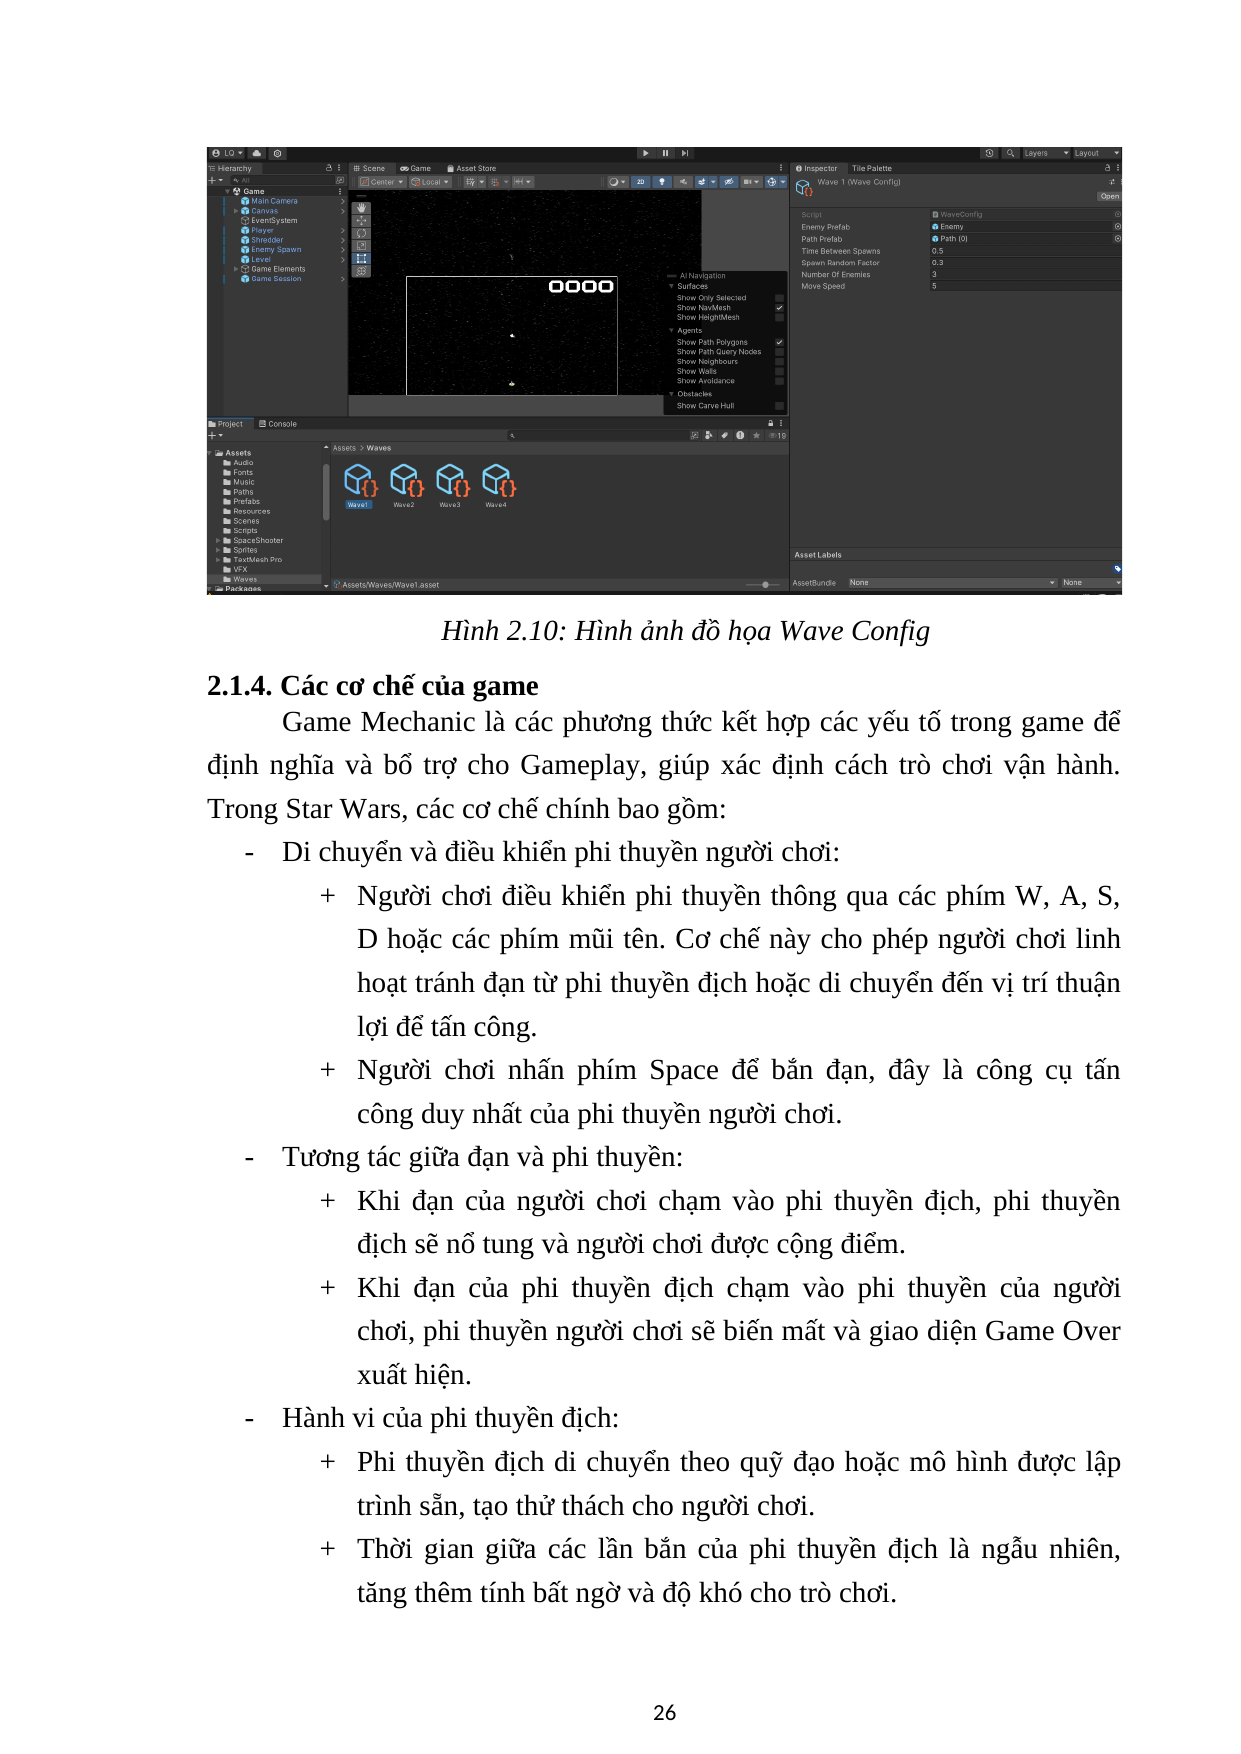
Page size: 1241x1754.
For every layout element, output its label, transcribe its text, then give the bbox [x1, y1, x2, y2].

list Tương tác giữa đạn và phi thuyền: [244, 1139, 1122, 1173]
list Người chơi điều khiển phi thuyền thông qua các phím W, A, S, D hoặc các phím mũi tên. Cơ chế này cho phép người chơi linh hoạt tránh đạn từ phi thuyền địch hoặc di chuyển đến vị trí thuận lợi để tấn công. [319, 878, 1122, 1042]
list Người chơi nhấn phím Space để bắn đạn, đây là công cụ tấn công duy nhất của phi thuyền người chơi. [319, 1052, 1122, 1129]
list Khi đạn của phi thuyền địch chạm vào phi thuyền của người chơi, phi thuyền người chơi sẽ biến mất và giao diện Game Over xuất hiện. [319, 1270, 1122, 1391]
list Khi đạn của người chơi chạm vào phi thuyền địch, phi thuyền địch sẽ nổ tung và người chơi được cộng điểm. [319, 1183, 1122, 1260]
text Game Mechanic là các phương thức kết hợp các yếu tố trong game để định nghĩa và bổ trợ cho Gameplay, giúp xác định cách trò chơi vận hành. Trong Star Wars, các cơ chế chính bao gồm: [207, 704, 1122, 824]
list Di chuyển và điều khiển phi thuyền người chơi: [244, 834, 1122, 868]
list Thời gian giữa các lần bắn của phi thuyền địch là ngẫu nhiên, tăng thêm tính bất ngờ và độ khó cho trò chơi. [319, 1531, 1122, 1608]
list Hành vi của phi thuyền địch: [244, 1401, 1122, 1434]
list Phi thuyền địch di chuyển theo quỹ đạo hoặc mô hình được lập trình sẵn, tạo thử thách cho người chơi. [319, 1444, 1122, 1521]
picture [206, 147, 1123, 595]
subtitle 2.1.4. Các cơ chế của game [207, 668, 1122, 701]
text Hình 2.10: Hình ảnh đồ họa Wave Config [207, 613, 1122, 647]
